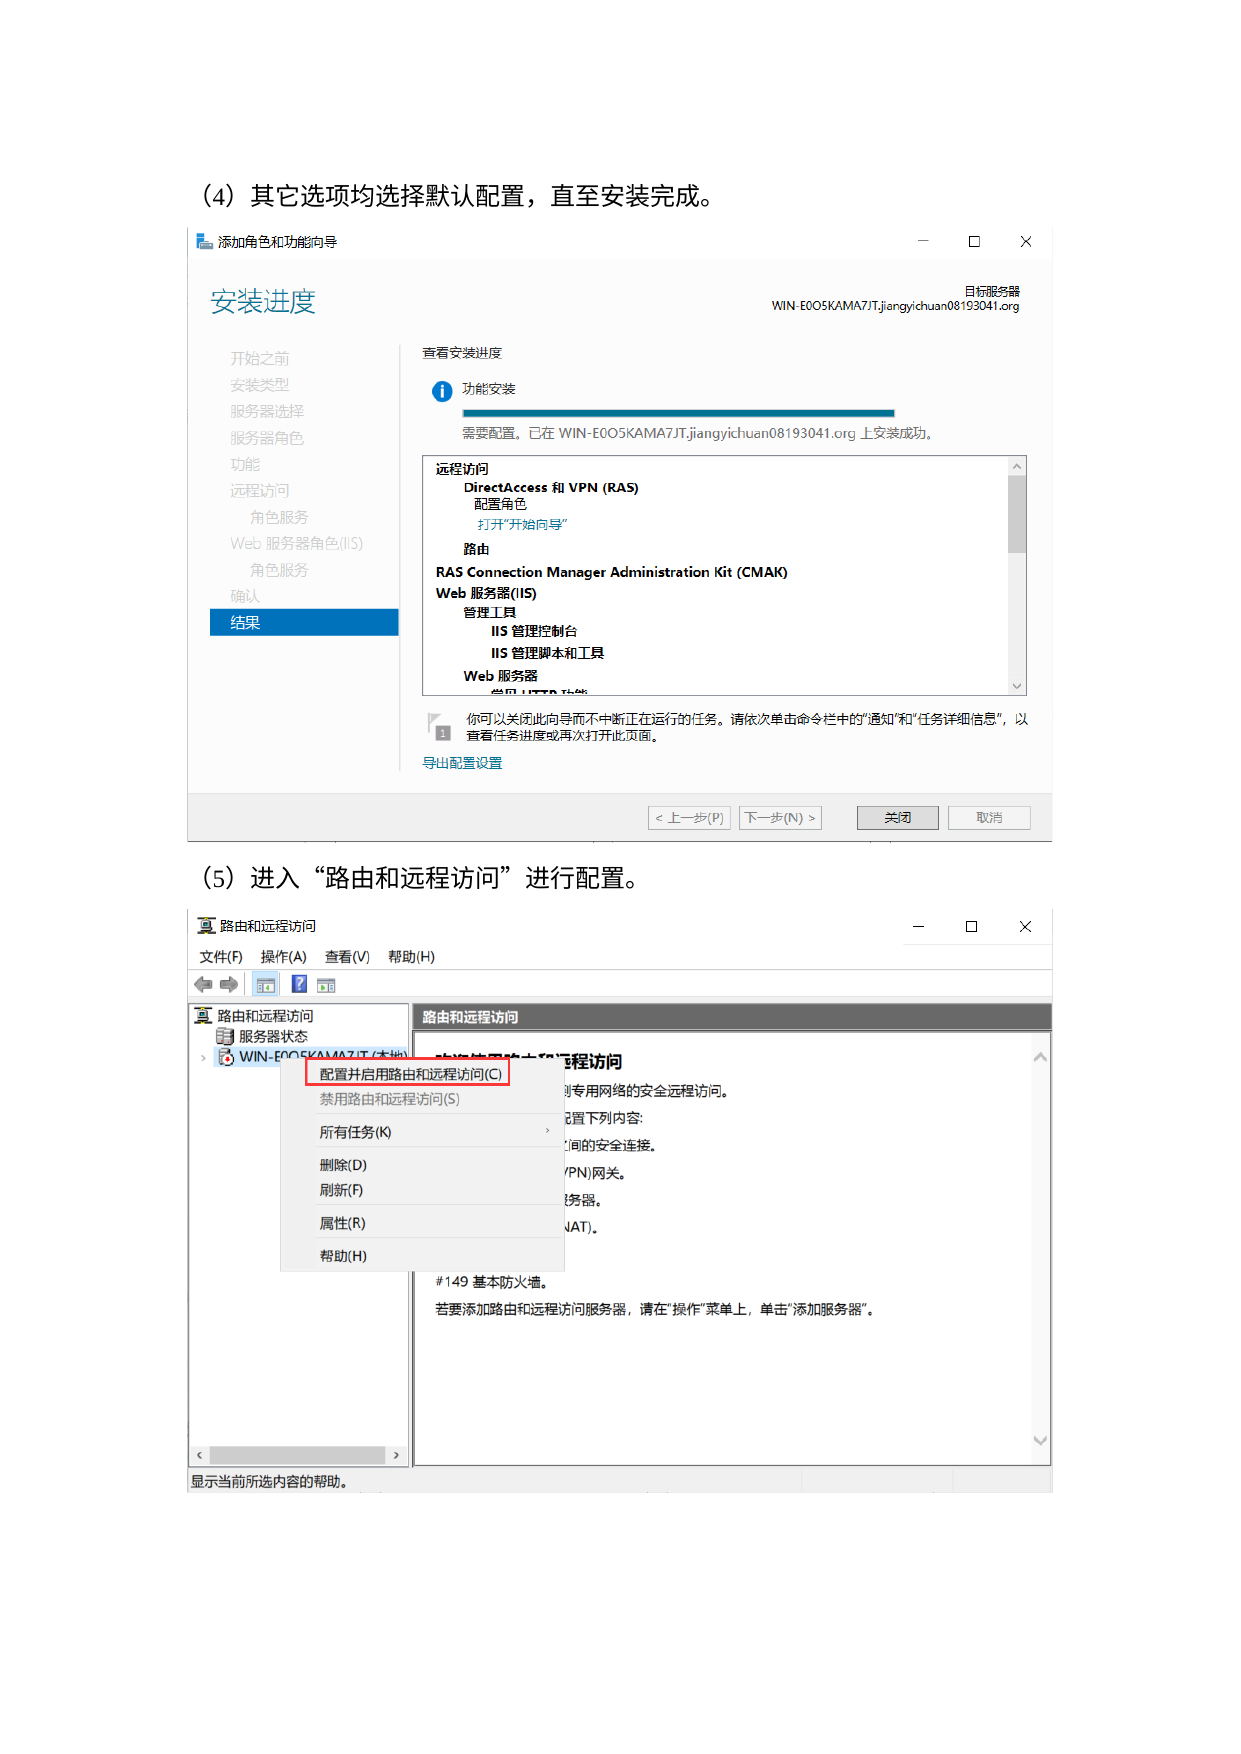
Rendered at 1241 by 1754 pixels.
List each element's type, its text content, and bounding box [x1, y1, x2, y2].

text （5）进入“路由和远程访问”进行配置。 [187, 844, 1053, 909]
picture [187, 909, 1053, 1493]
picture [187, 227, 1053, 843]
text （4）其它选项均选择默认配置，直至安装完成。 [187, 162, 1053, 227]
